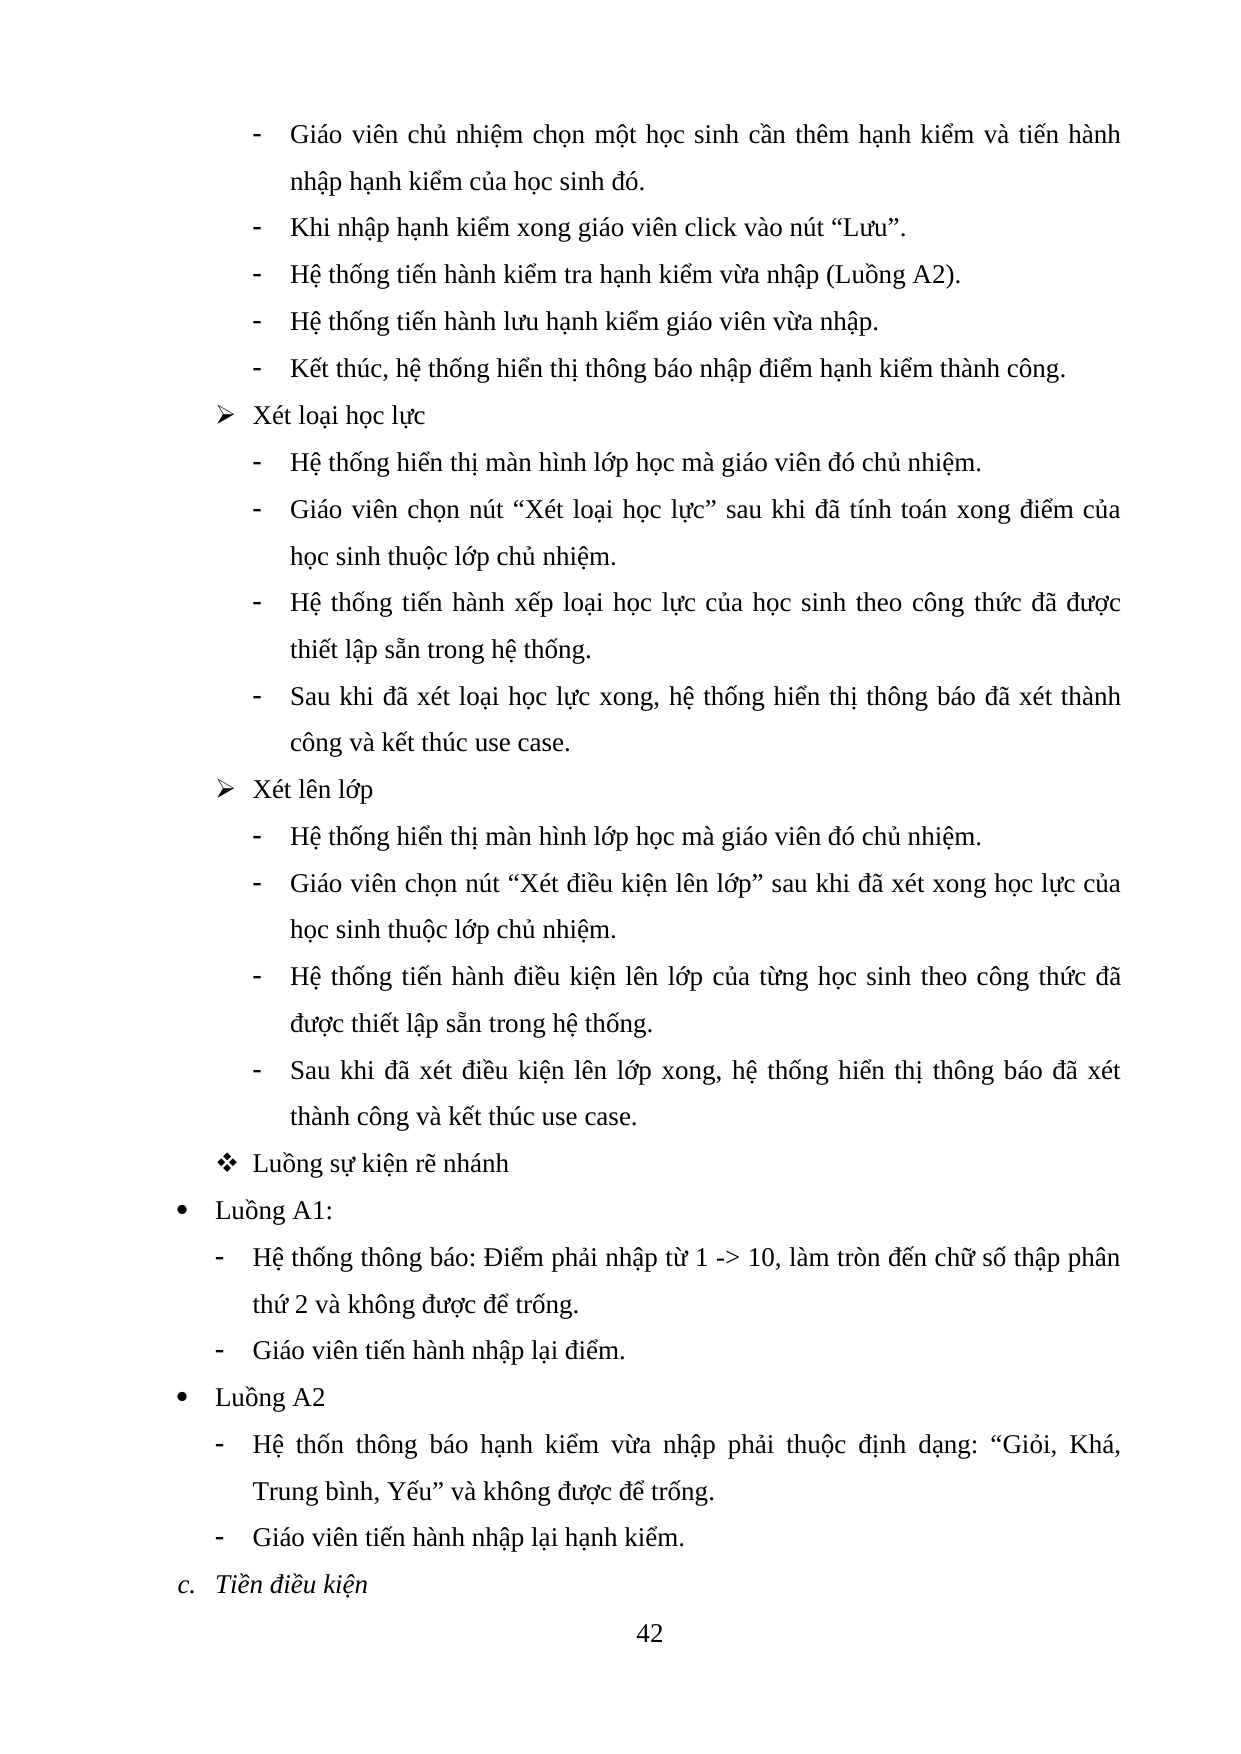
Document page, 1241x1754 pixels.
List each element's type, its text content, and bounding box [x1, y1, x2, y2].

list Hệ thống hiển thị màn hình lớp học mà giáo viên đó chủ nhiệm. [252, 820, 1122, 851]
list Luồng A1: [177, 1194, 1122, 1225]
list Giáo viên tiến hành nhập lại điểm. [215, 1334, 1122, 1366]
list Hệ thống thông báo: Điểm phải nhập từ 1 -> 10, làm tròn đến chữ số thập phân thứ 2 và không được để trống. [215, 1241, 1122, 1319]
list Giáo viên chọn nút “Xét loại học lực” sau khi đã tính toán xong điểm của học sinh thuộc lớp chủ nhiệm. [252, 493, 1122, 571]
list Hệ thống hiển thị màn hình lớp học mà giáo viên đó chủ nhiệm. [252, 446, 1122, 477]
list Hệ thống tiến hành xếp loại học lực của học sinh theo công thức đã được thiết lập sẵn trong hệ thống. [252, 586, 1122, 664]
list Luồng sự kiện rẽ nhánh [215, 1147, 1122, 1178]
list Tiền điều kiện [177, 1568, 1122, 1599]
list Xét lên lớp [215, 773, 1122, 804]
list Sau khi đã xét điều kiện lên lớp xong, hệ thống hiển thị thông báo đã xét thành công và kết thúc use case. [252, 1054, 1122, 1132]
list Sau khi đã xét loại học lực xong, hệ thống hiển thị thông báo đã xét thành công và kết thúc use case. [252, 680, 1122, 758]
list Hệ thống tiến hành điều kiện lên lớp của từng học sinh theo công thức đã được thiết lập sẵn trong hệ thống. [252, 960, 1122, 1038]
list Giáo viên tiến hành nhập lại hạnh kiểm. [215, 1522, 1122, 1553]
list Xét loại học lực [215, 399, 1122, 430]
list Hệ thốn thông báo hạnh kiểm vừa nhập phải thuộc định dạng: “Giỏi, Khá, Trung bình, Yếu” và không được để trống. [215, 1428, 1122, 1506]
list Hệ thống tiến hành kiểm tra hạnh kiểm vừa nhập (Luồng A2). [252, 258, 1122, 290]
list Giáo viên chủ nhiệm chọn một học sinh cần thêm hạnh kiểm và tiến hành nhập hạnh kiểm của học sinh đó. [252, 118, 1122, 196]
list Khi nhập hạnh kiểm xong giáo viên click vào nút “Lưu”. [252, 212, 1122, 243]
list Kết thúc, hệ thống hiển thị thông báo nhập điểm hạnh kiểm thành công. [252, 352, 1122, 383]
list Luồng A2 [177, 1381, 1122, 1412]
list Hệ thống tiến hành lưu hạnh kiểm giáo viên vừa nhập. [252, 305, 1122, 337]
list Giáo viên chọn nút “Xét điều kiện lên lớp” sau khi đã xét xong học lực của học sinh thuộc lớp chủ nhiệm. [252, 867, 1122, 945]
